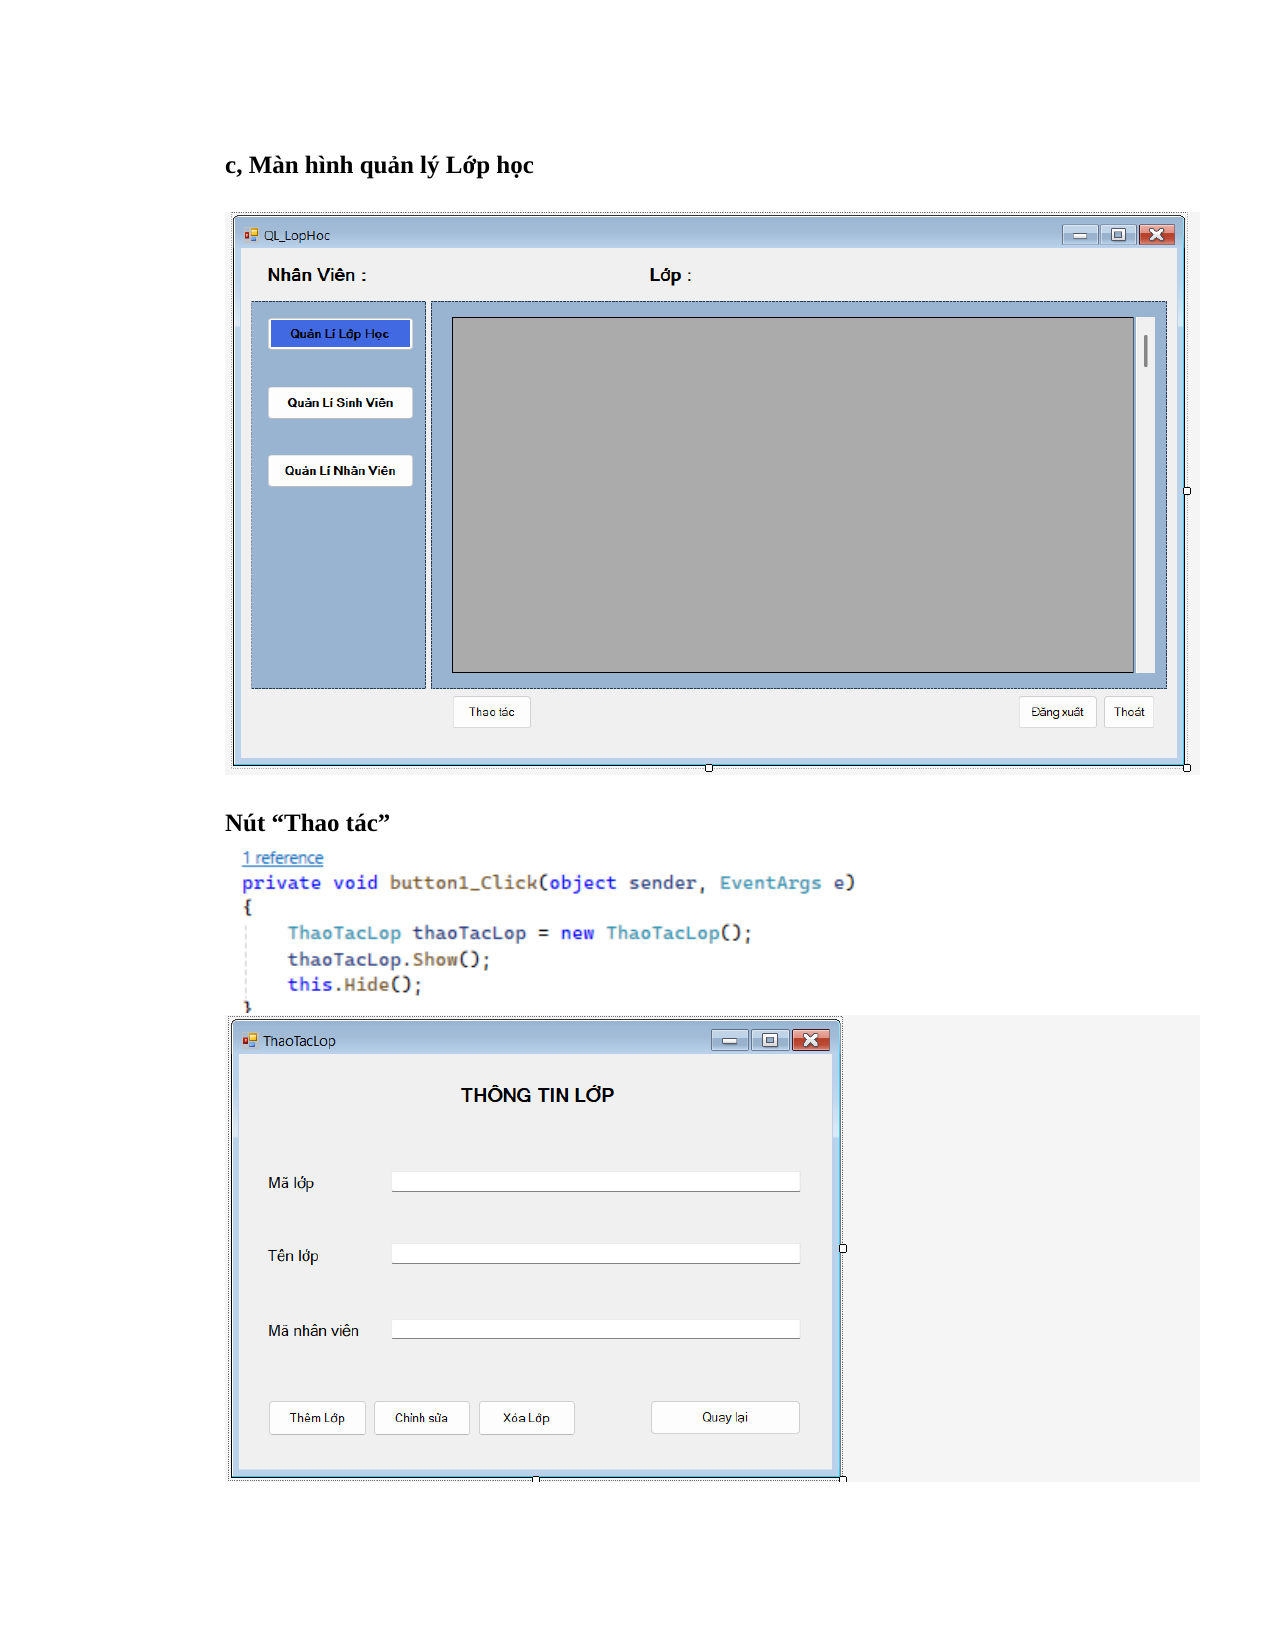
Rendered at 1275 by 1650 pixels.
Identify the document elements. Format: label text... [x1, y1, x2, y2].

picture [225, 212, 1200, 775]
picture [225, 839, 915, 1013]
picture [225, 1015, 1200, 1482]
list c, Màn hình quản lý Lớp học [225, 150, 1125, 179]
list Nút “Thao tác” [225, 808, 1125, 837]
